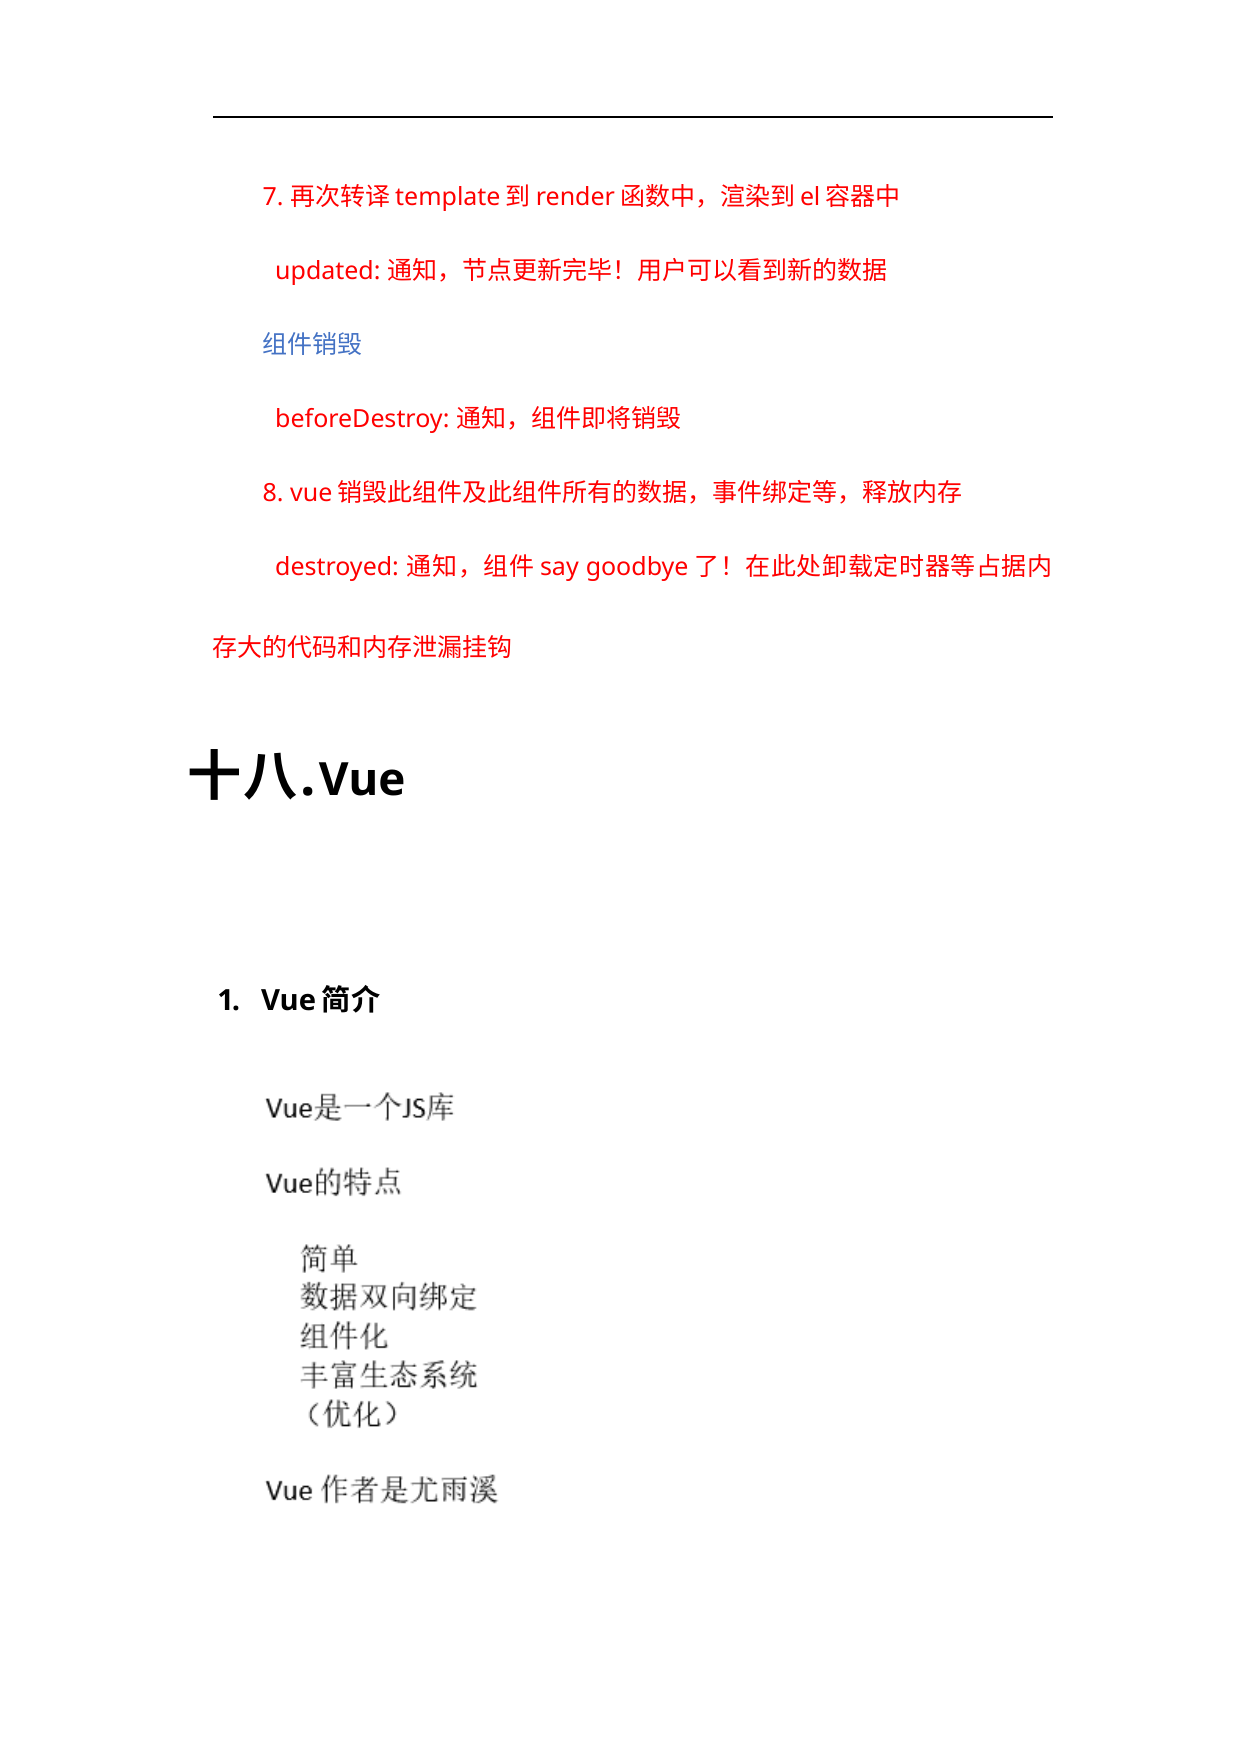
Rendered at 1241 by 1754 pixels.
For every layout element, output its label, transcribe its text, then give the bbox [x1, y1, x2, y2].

text 8. vue销毁此组件及此组件所有的数据，事件绑定等，释放内存 [212, 458, 1053, 523]
text beforeDestroy: 通知，组件即将销毁 [212, 384, 1053, 449]
subtitle Vue [187, 723, 1053, 821]
picture [262, 1088, 608, 1508]
text 组件销毁 [212, 310, 1053, 375]
text destroyed: 通知，组件say goodbye了！在此处卸载定时器等占据内存大的代码和内存泄漏挂钩 [212, 532, 1053, 678]
text updated: 通知，节点更新完毕！用户可以看到新的数据 [212, 236, 1053, 301]
text 7. 再次转译template到render函数中，渲染到el容器中 [212, 162, 1053, 227]
subtitle Vue简介 [217, 966, 1053, 1031]
